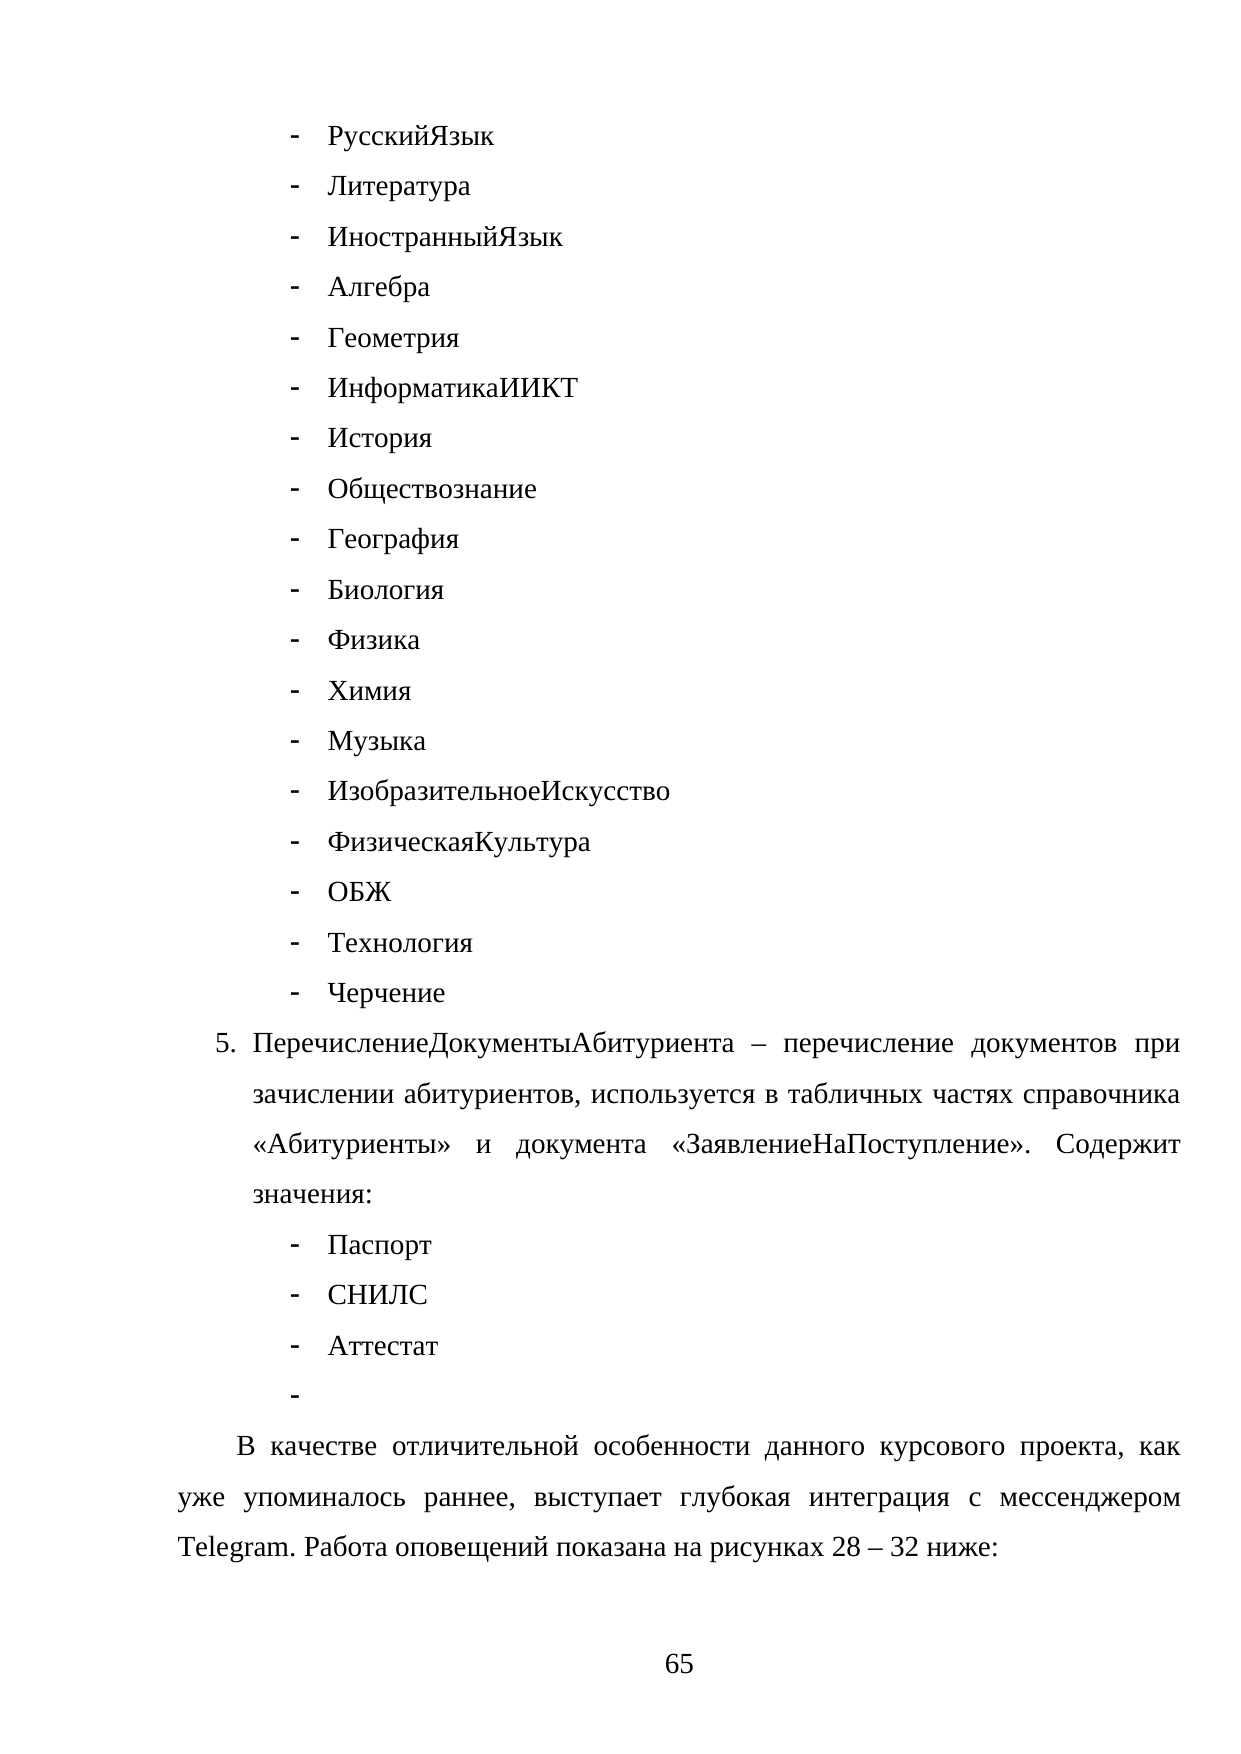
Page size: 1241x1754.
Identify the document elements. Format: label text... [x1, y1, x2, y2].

list Музыка [290, 723, 1181, 757]
list Алгебра [290, 269, 1181, 303]
list История [290, 421, 1181, 454]
list Технология [290, 925, 1181, 958]
list РусскийЯзык [290, 118, 1181, 152]
list Черчение [290, 975, 1181, 1009]
list Геометрия [290, 320, 1181, 353]
list ФизическаяКультура [290, 824, 1181, 858]
list ИзобразительноеИскусство [290, 773, 1181, 807]
list Аттестат [290, 1328, 1181, 1361]
list География [290, 521, 1181, 555]
list Биология [290, 572, 1181, 606]
list Обществознание [290, 471, 1181, 505]
list Паспорт [290, 1227, 1181, 1261]
list ОБЖ [290, 874, 1181, 908]
list ПеречислениеДокументыАбитуриента – перечисление документов при зачислении абитуриентов, используется в табличных частях справочника «Абитуриенты» и документа «ЗаявлениеНаПоступление». Содержит значения: [215, 1026, 1181, 1210]
list СНИЛС [290, 1277, 1181, 1311]
list Литература [290, 168, 1181, 202]
list Физика [290, 622, 1181, 656]
list ИностранныйЯзык [290, 219, 1181, 253]
list Химия [290, 673, 1181, 706]
list ИнформатикаИИКТ [290, 370, 1181, 404]
text В качестве отличительной особенности данного курсового проекта, как уже упоминалось раннее, выступает глубокая интеграция с мессенджером Telegram. Работа оповещений показана на рисунках 28 – 32 ниже: [177, 1428, 1181, 1563]
